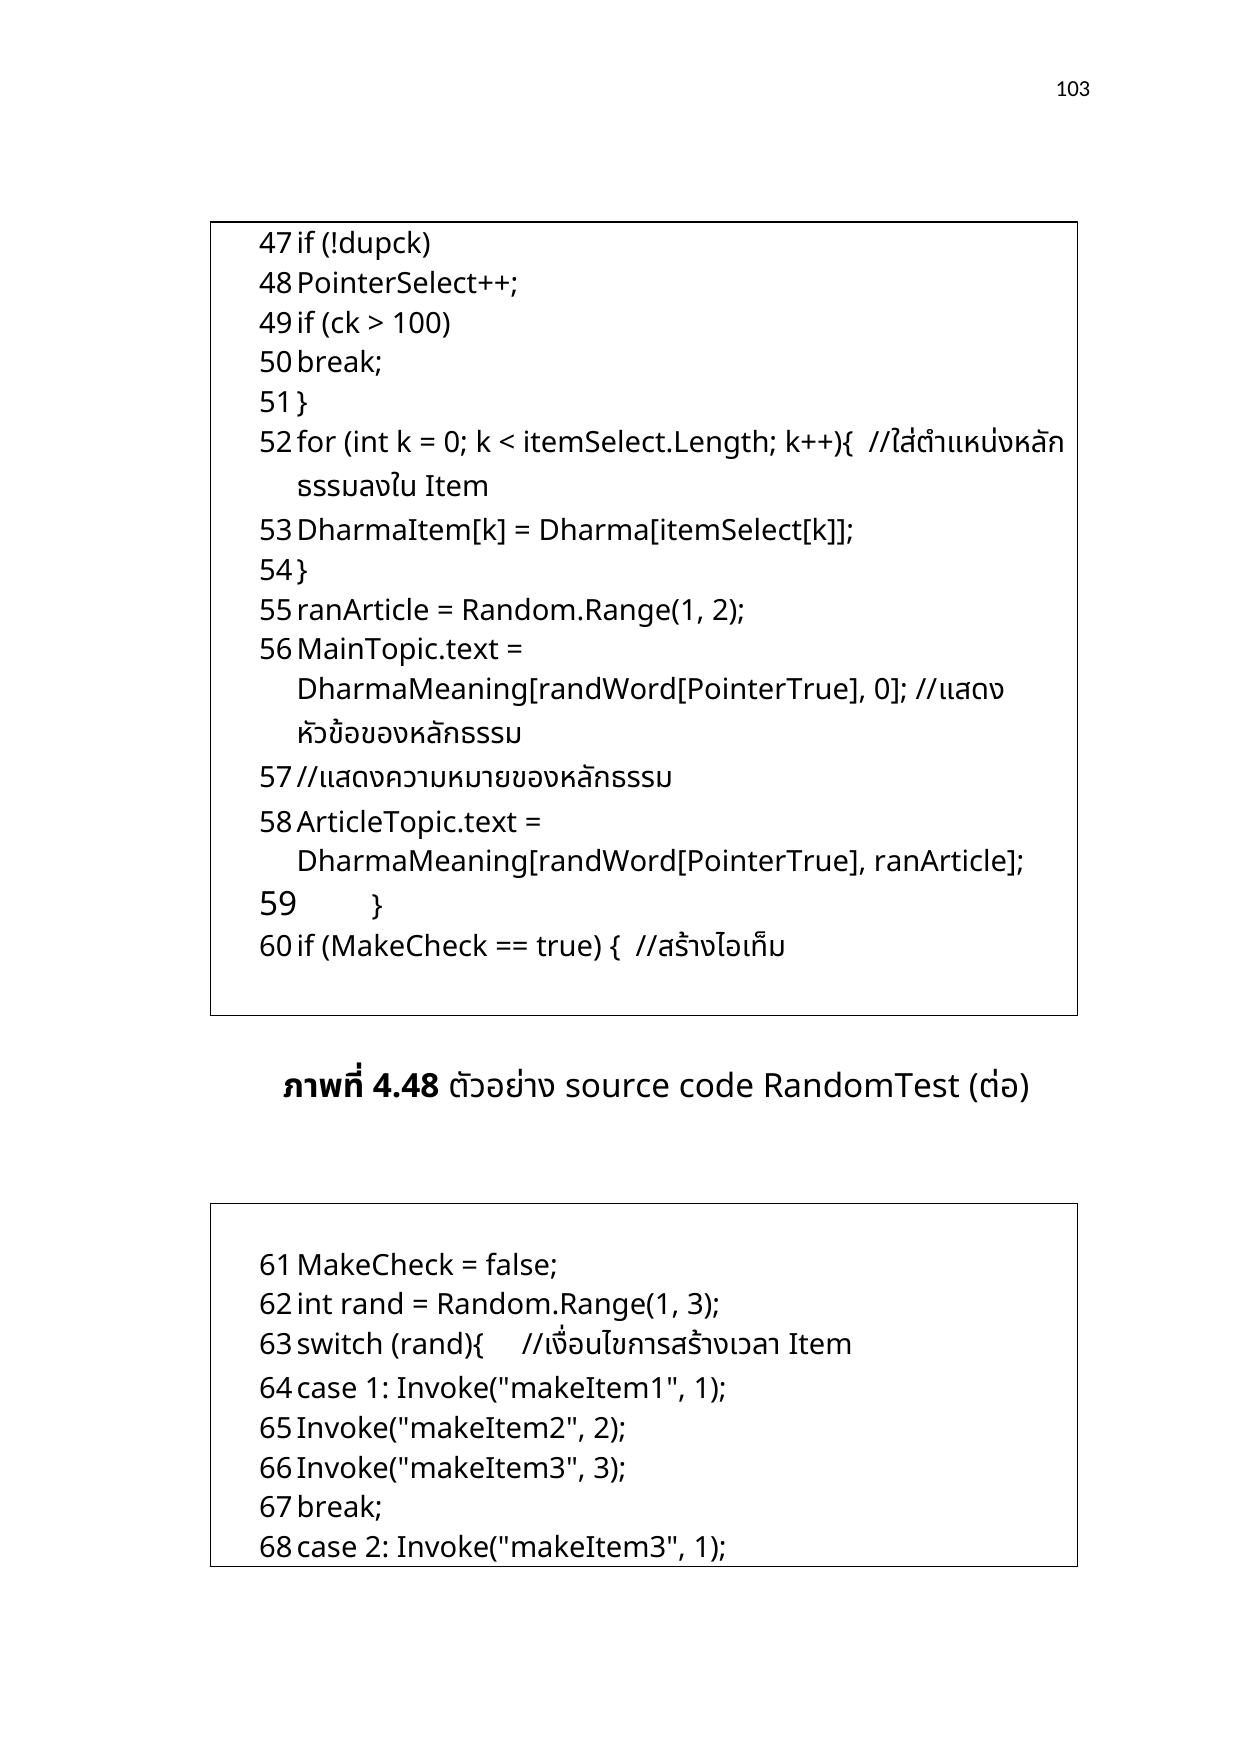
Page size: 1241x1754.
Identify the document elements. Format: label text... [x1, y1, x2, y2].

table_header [211, 1204, 1077, 1566]
text ภาพที่ 4.48 ตัวอย่าง source code RandomTest (ต่อ) [221, 1062, 1090, 1112]
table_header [211, 223, 1077, 1015]
